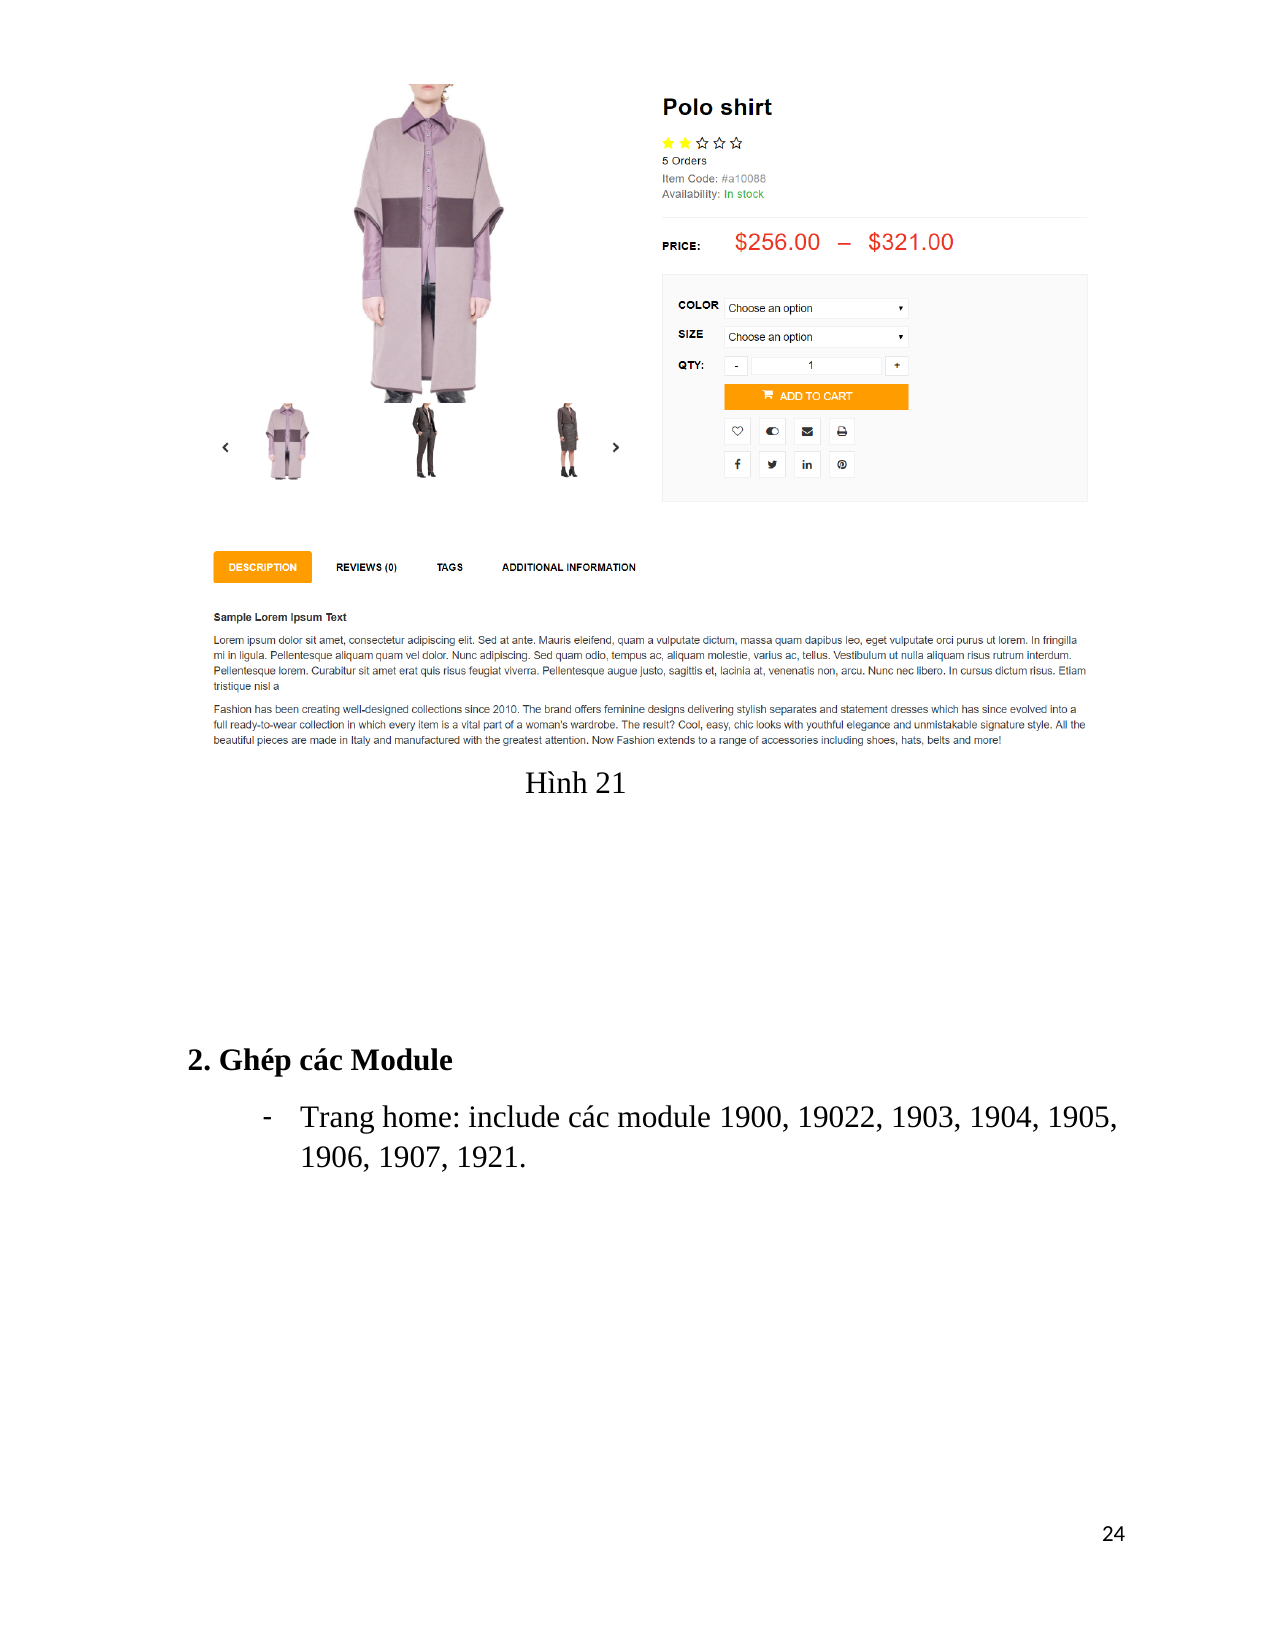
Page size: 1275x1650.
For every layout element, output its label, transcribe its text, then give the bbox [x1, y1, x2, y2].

text Hình 21 [450, 764, 1125, 800]
list Trang home: include các module 1900, 19022, 1903, 1904, 1905, 1906, 1907, 1921. [262, 1097, 1125, 1174]
picture [150, 84, 1125, 746]
text 2. Ghép các Module [187, 1042, 1125, 1077]
